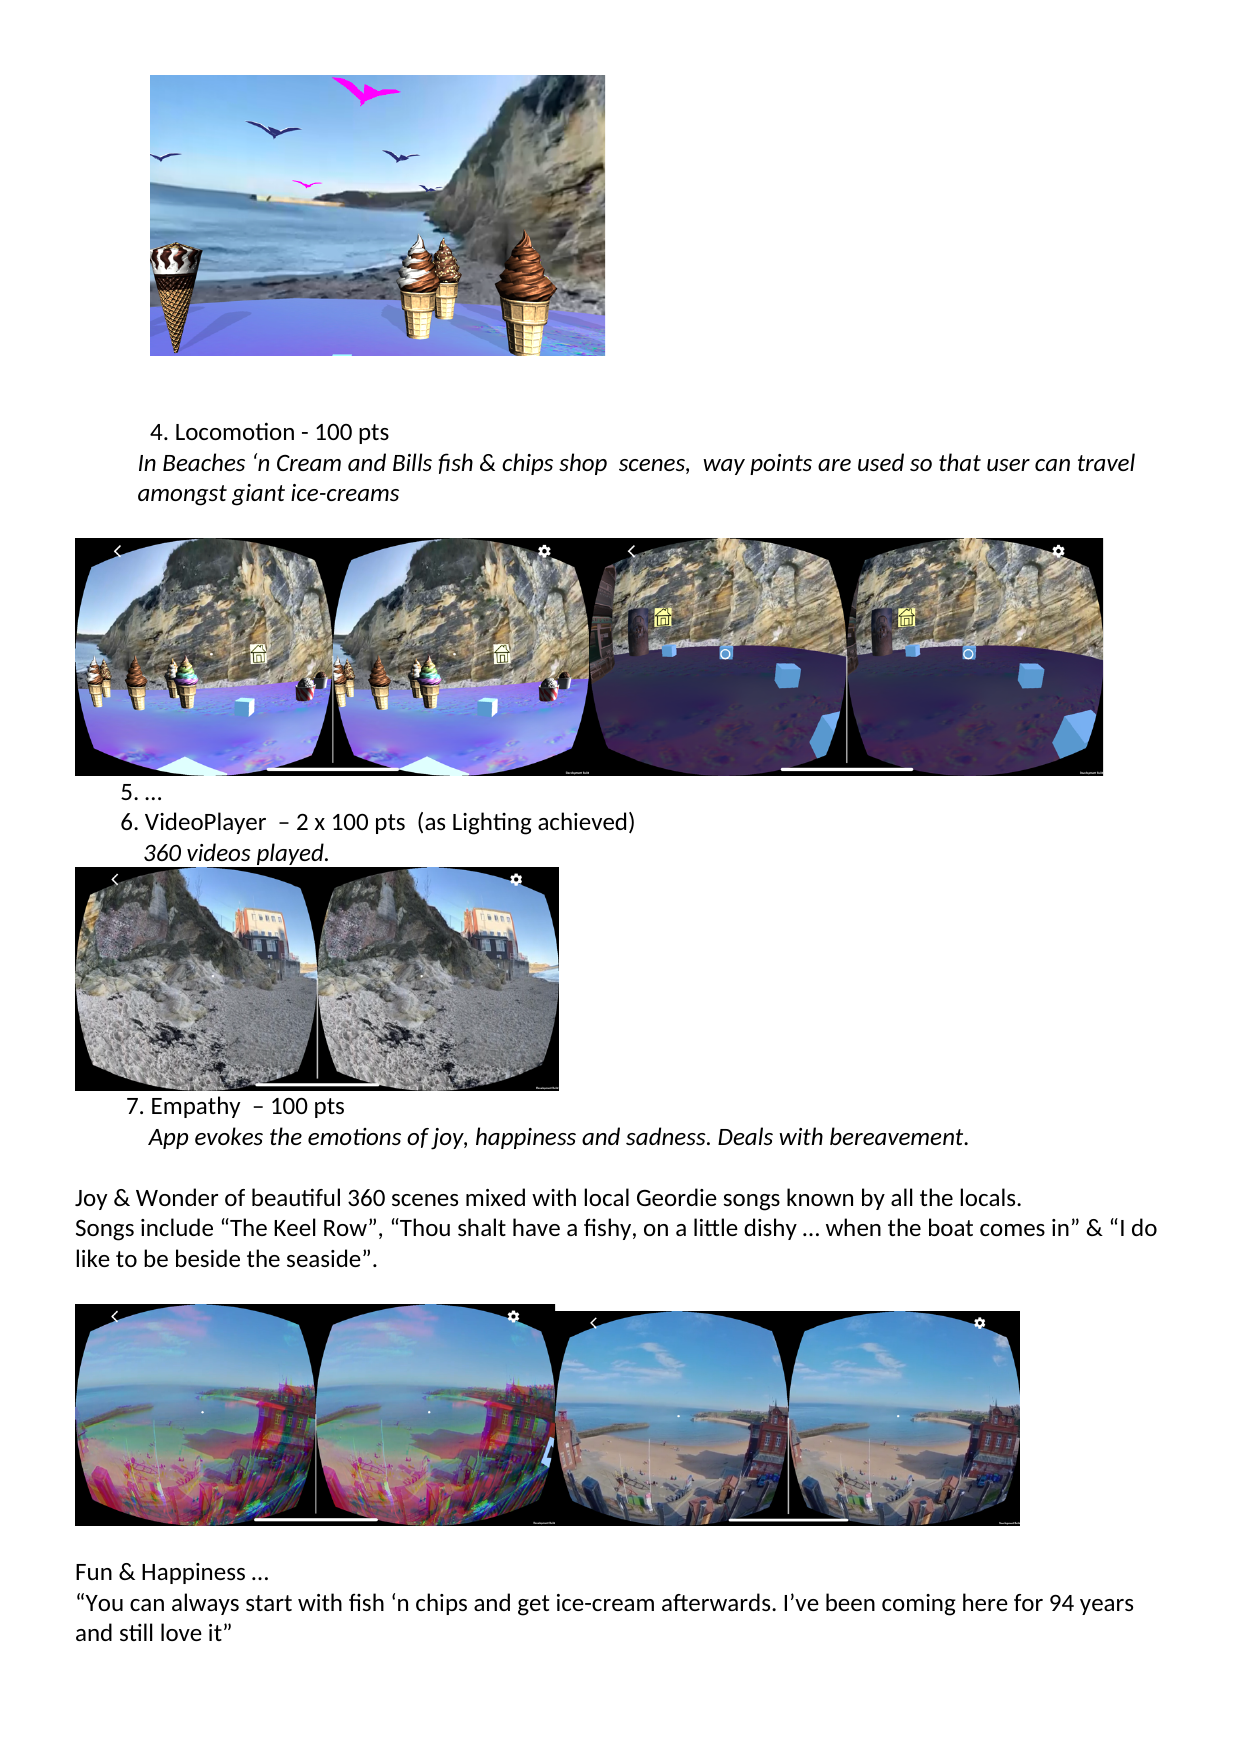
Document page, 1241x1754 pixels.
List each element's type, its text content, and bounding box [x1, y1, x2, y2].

text 360 videos played. [75, 837, 1165, 867]
text Joy & Wonder of beautiful 360 scenes mixed with local Geordie songs known by all the locals. [75, 1182, 1165, 1213]
picture [75, 538, 1104, 776]
picture [150, 75, 606, 356]
text 4. Locomotion - 100 pts [75, 416, 1165, 447]
text Songs include “The Keel Row”, “Thou shalt have a fishy, on a little dishy … when the boat comes in” & “I do like to be beside the seaside”. [75, 1213, 1165, 1274]
text 7. Empathy – 100 pts [75, 1091, 1165, 1121]
text “You can always start with fish ‘n chips and get ice-cream afterwards. I’ve been coming here for 94 years and still love it” [75, 1587, 1165, 1648]
picture [75, 1304, 1020, 1526]
text 6. VideoPlayer – 2 x 100 pts (as Lighting achieved) [75, 806, 1165, 837]
text 5. … [75, 776, 1165, 806]
text App evokes the emotions of joy, happiness and sadness. Deals with bereavement. [75, 1121, 1165, 1152]
text In Beaches ‘n Cream and Bills fish & chips shop scenes, way points are used so that user can travel amongst giant ice-creams [137, 447, 1165, 508]
text Fun & Happiness … [75, 1556, 1165, 1587]
picture [75, 867, 559, 1091]
